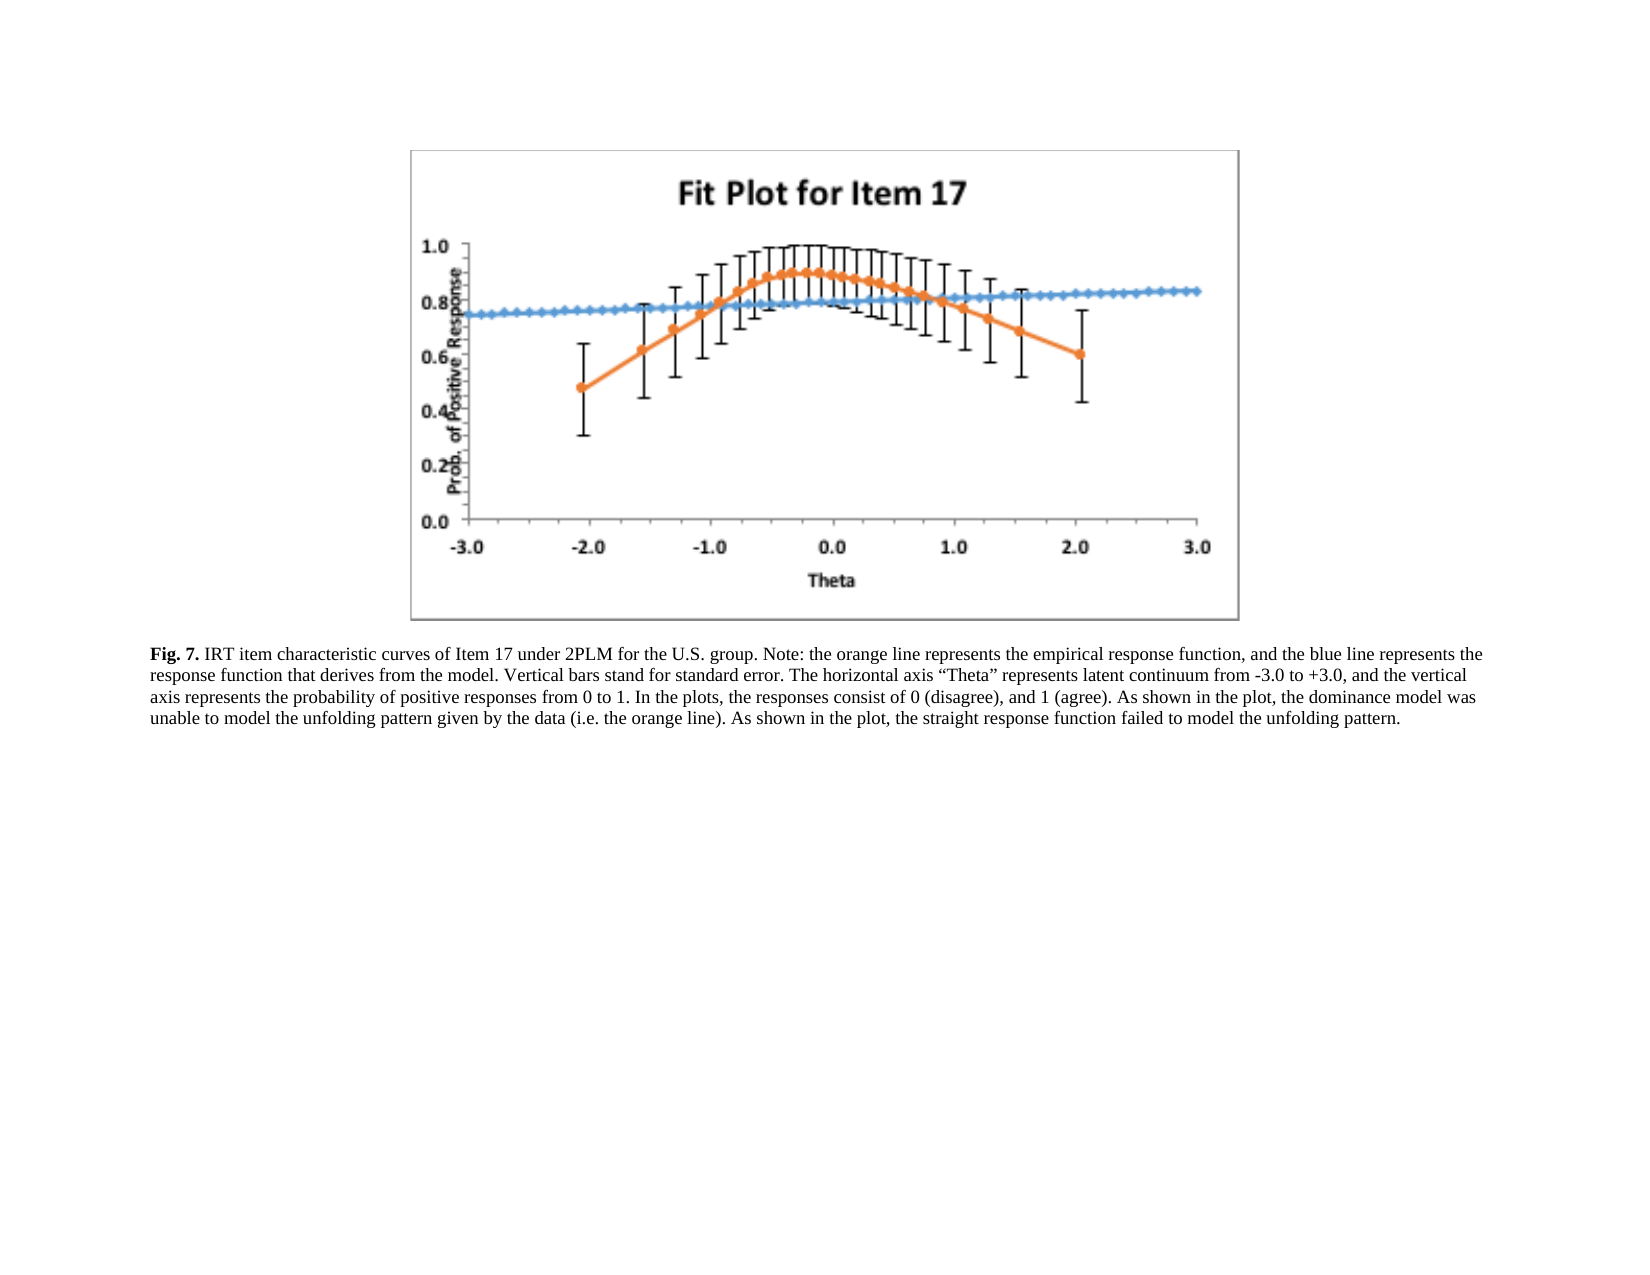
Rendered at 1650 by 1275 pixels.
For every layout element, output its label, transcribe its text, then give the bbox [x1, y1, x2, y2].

text Fig. 7. IRT item characteristic curves of Item 17 under 2PLM for the U.S. group. Note: the orange line represents the empirical response function, and the blue line represents the response function that derives from the model. Vertical bars stand for standard error. The horizontal axis “Theta” represents latent continuum from -3.0 to +3.0, and the vertical axis represents the probability of positive responses from 0 to 1. In the plots, the responses consist of 0 (disagree), and 1 (agree). As shown in the plot, the dominance model was unable to model the unfolding pattern given by the data (i.e. the orange line). As shown in the plot, the straight response function failed to model the unfolding pattern. [150, 642, 1500, 729]
picture [410, 150, 1240, 621]
